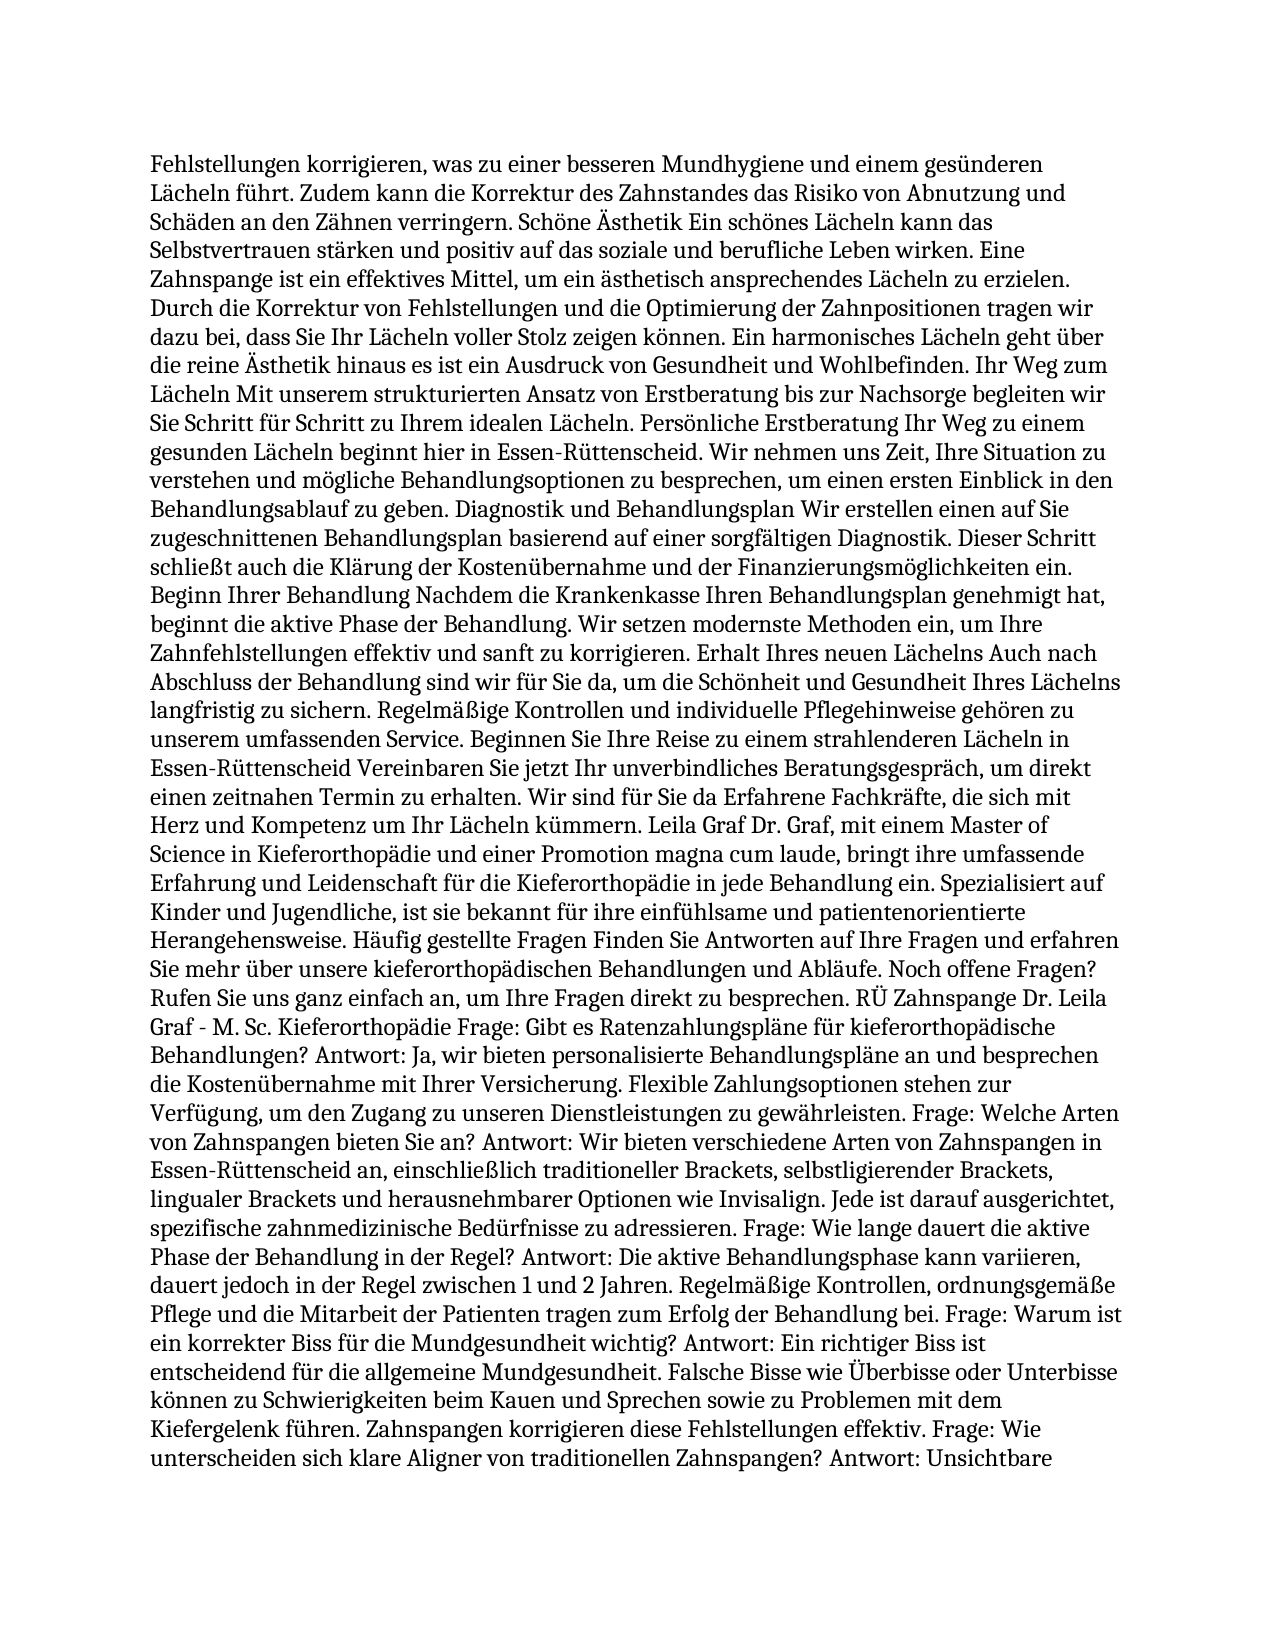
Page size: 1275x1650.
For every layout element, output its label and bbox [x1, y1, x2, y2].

text [150, 150, 1125, 1472]
